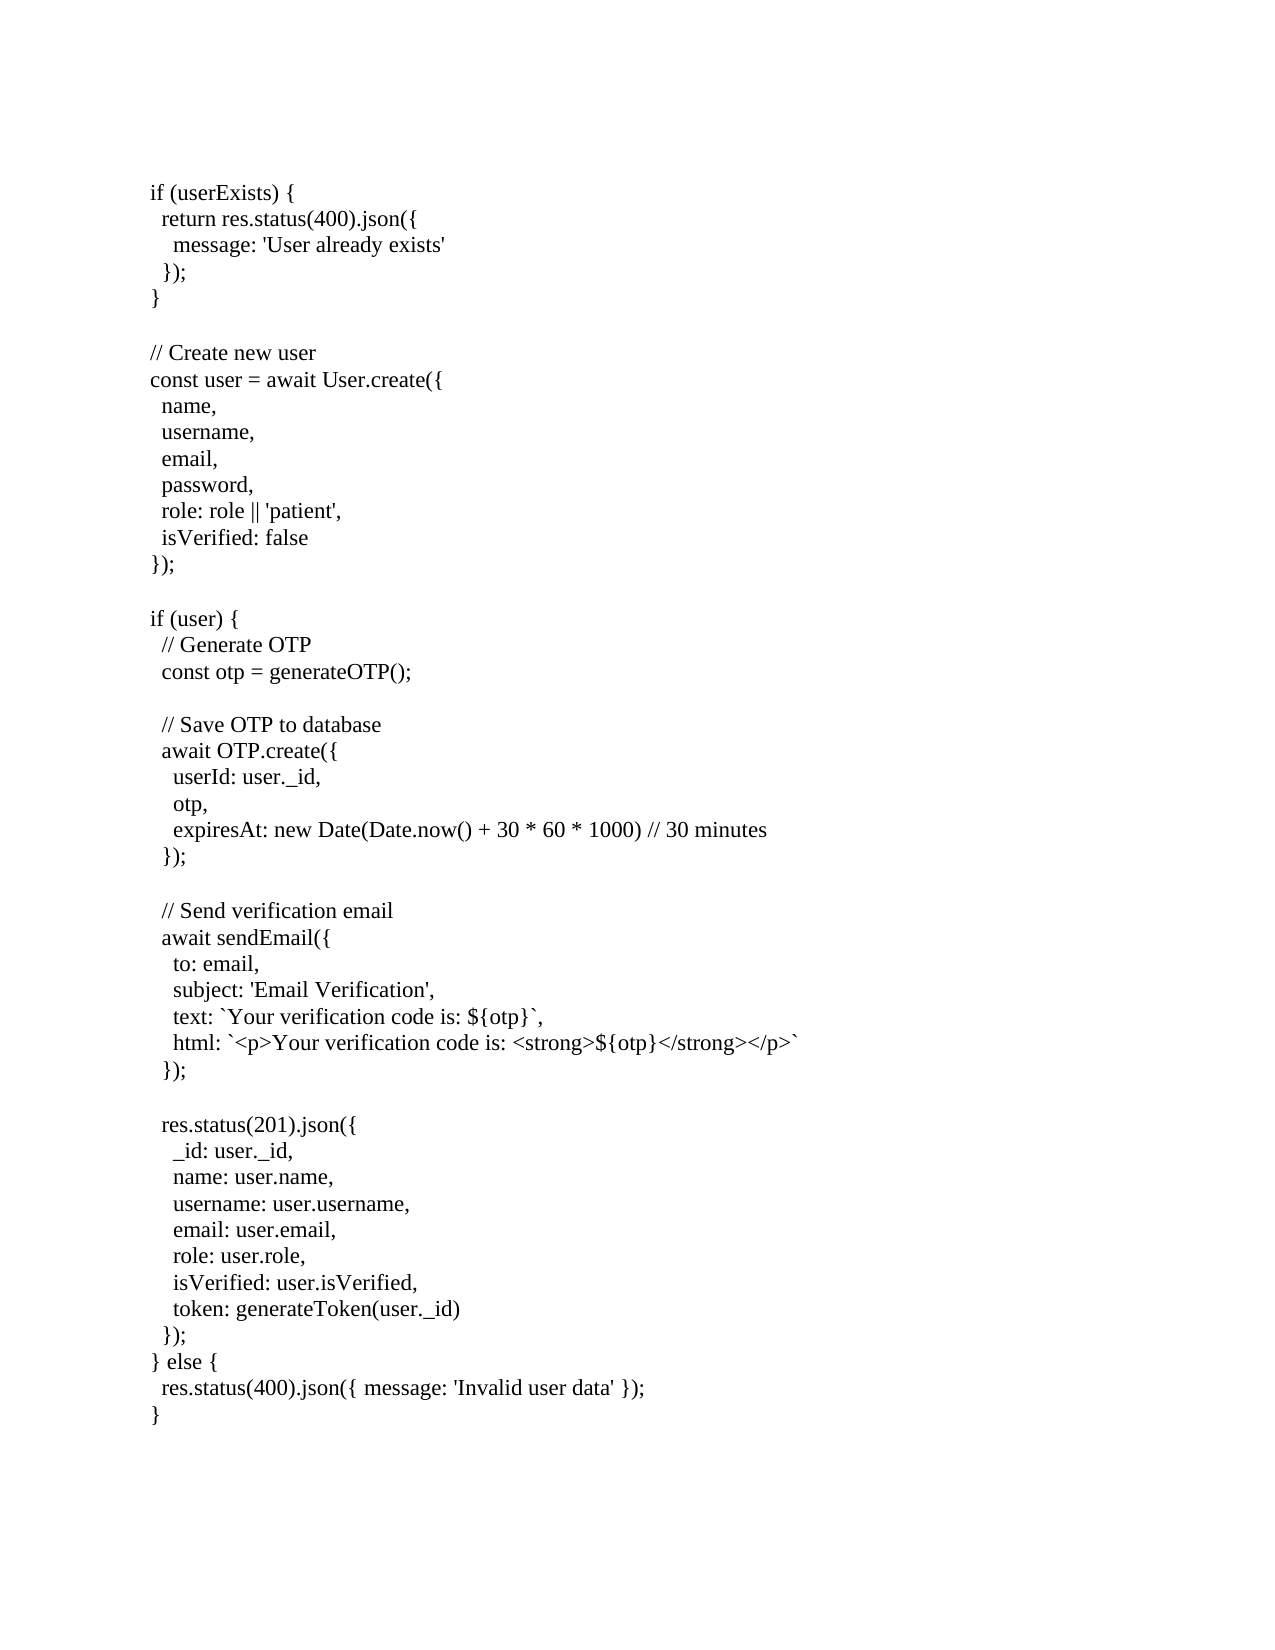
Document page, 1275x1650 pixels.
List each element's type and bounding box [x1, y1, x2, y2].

text [150, 150, 1125, 1427]
